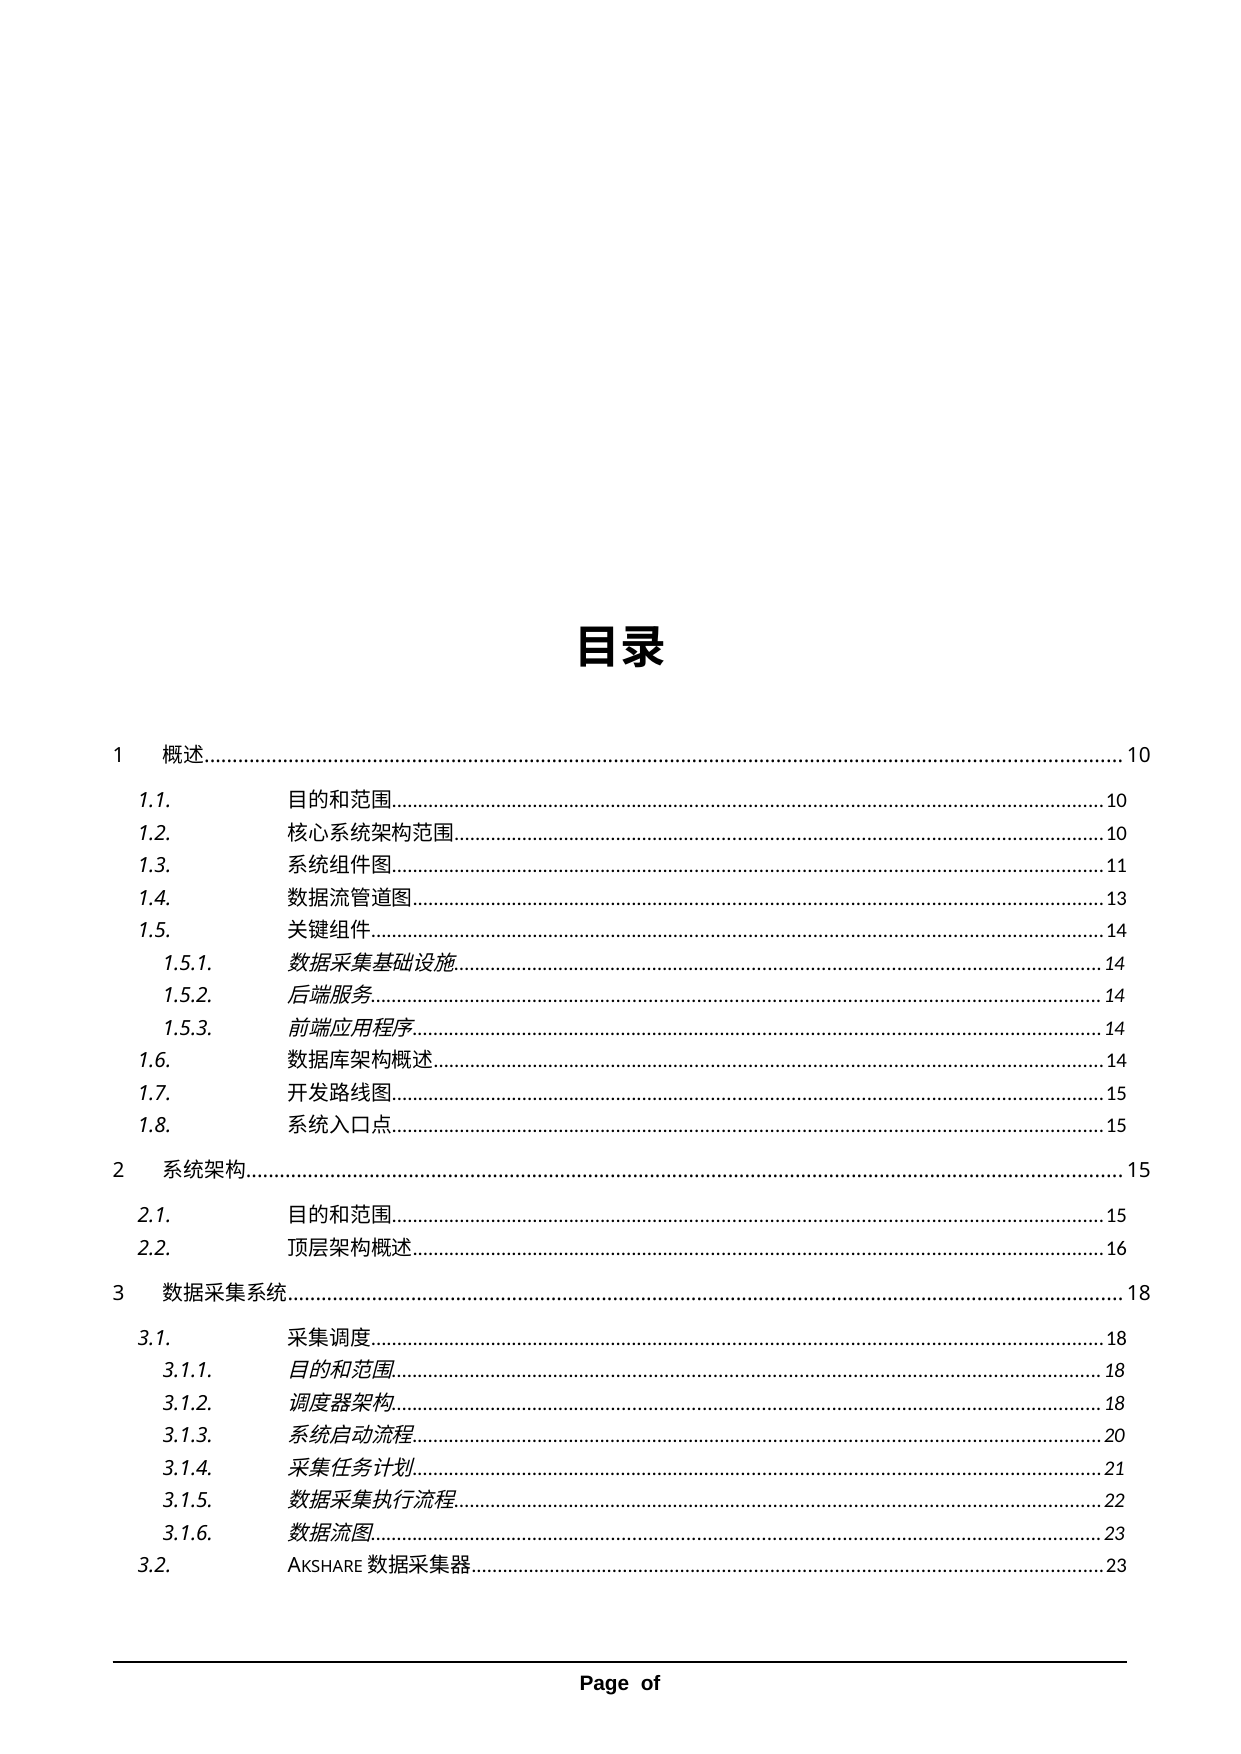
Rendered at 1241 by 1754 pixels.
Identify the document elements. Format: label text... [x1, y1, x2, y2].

text 3.1.3. 系统启动流程 20 [162, 1418, 1128, 1450]
text 2 系统架构 15 [112, 1153, 1128, 1185]
text 1.2. 核心系统架构范围 10 [137, 815, 1128, 848]
text 3.1.4. 采集任务计划 21 [162, 1450, 1128, 1483]
text 目录 [112, 595, 1128, 693]
text 2.1. 目的和范围 15 [137, 1198, 1128, 1230]
text 1.3. 系统组件图 11 [137, 848, 1128, 880]
text 1.5.2. 后端服务 14 [162, 978, 1128, 1010]
text 1.1. 目的和范围 10 [137, 783, 1128, 815]
text 3.2. Akshare数据采集器 23 [137, 1548, 1128, 1580]
text 1.4. 数据流管道图 13 [137, 880, 1128, 913]
text 1.5.3. 前端应用程序 14 [162, 1010, 1128, 1043]
text 2.2. 顶层架构概述 16 [137, 1230, 1128, 1263]
text 1.5. 关键组件 14 [137, 913, 1128, 945]
text 1 概述 10 [112, 738, 1128, 770]
text 3 数据采集系统 18 [112, 1275, 1128, 1308]
text 3.1. 采集调度 18 [137, 1320, 1128, 1353]
text 1.6. 数据库架构概述 14 [137, 1043, 1128, 1075]
text 1.5.1. 数据采集基础设施 14 [162, 945, 1128, 978]
text 1.8. 系统入口点 15 [137, 1108, 1128, 1140]
text 3.1.6. 数据流图 23 [162, 1515, 1128, 1548]
text 3.1.2. 调度器架构 18 [162, 1385, 1128, 1418]
text 3.1.5. 数据采集执行流程 22 [162, 1483, 1128, 1515]
text 3.1.1. 目的和范围 18 [162, 1353, 1128, 1385]
text 1.7. 开发路线图 15 [137, 1075, 1128, 1108]
